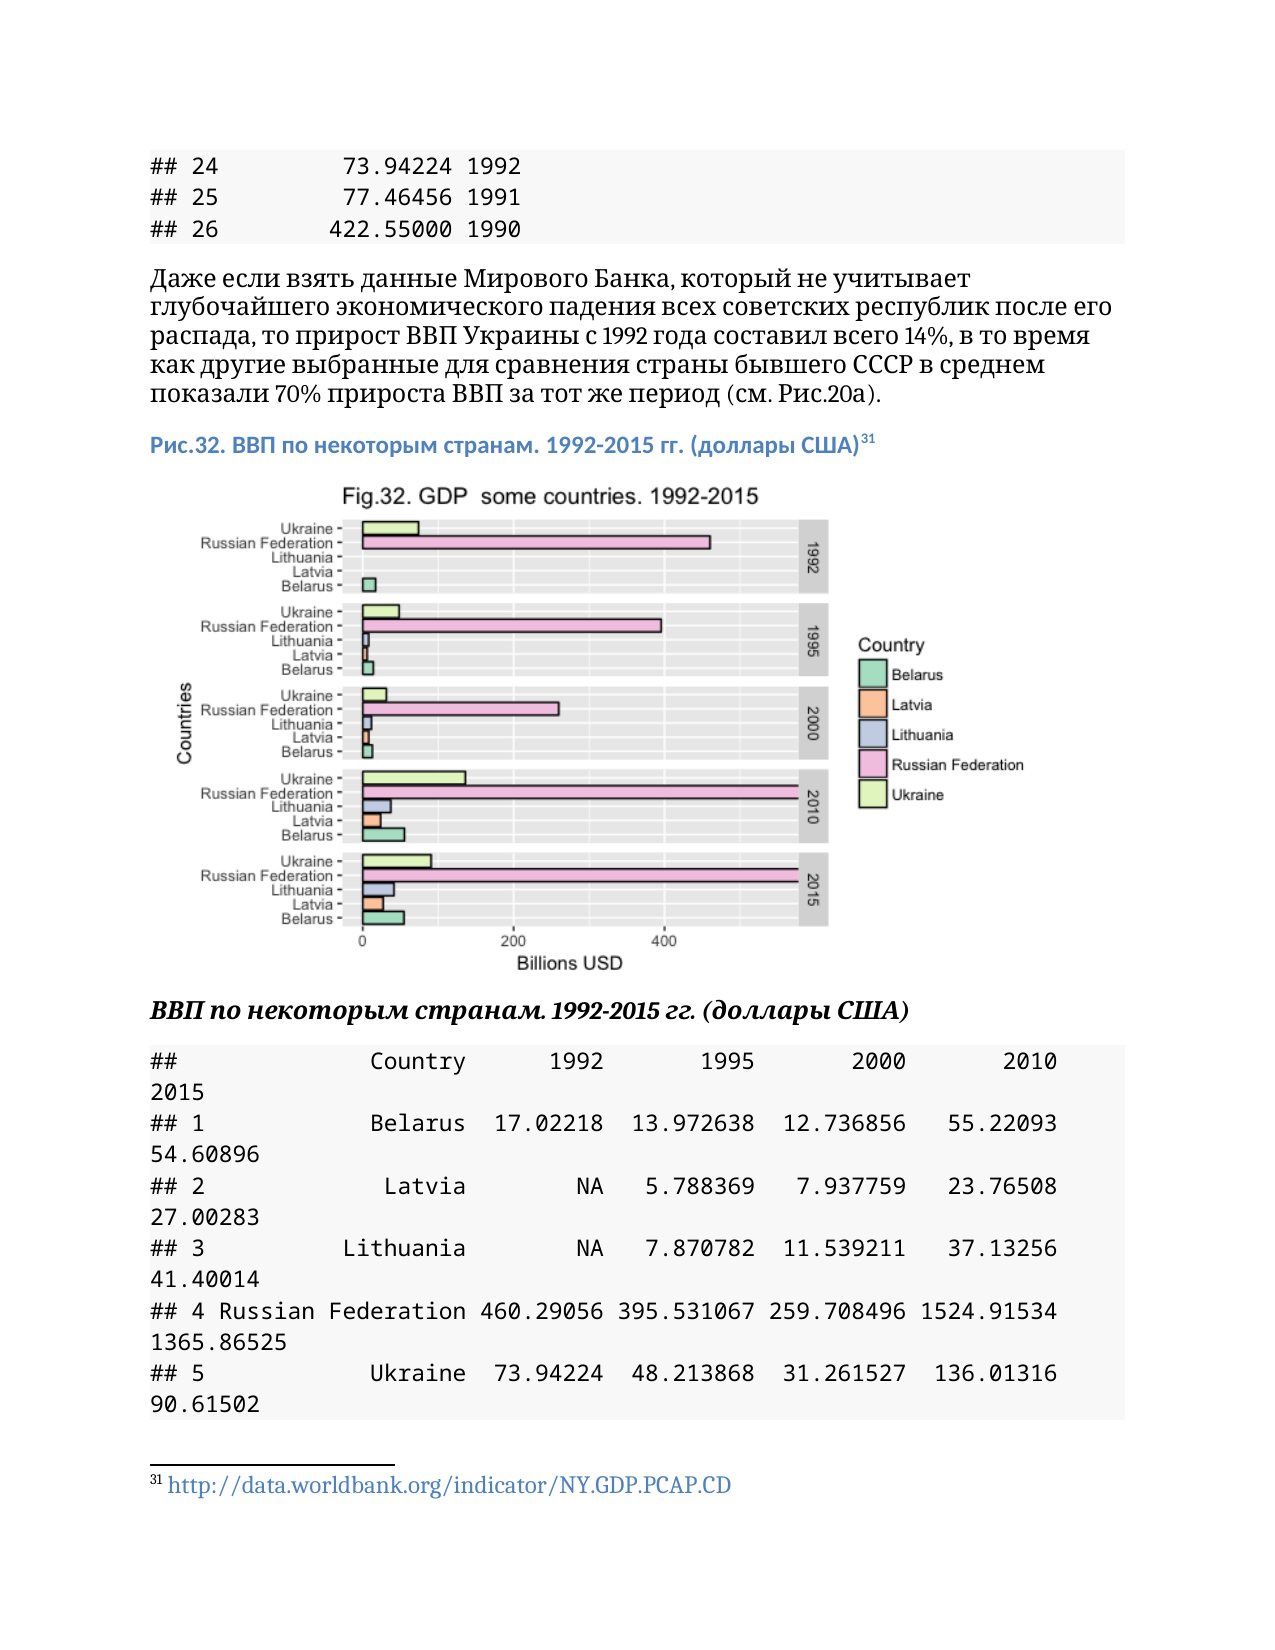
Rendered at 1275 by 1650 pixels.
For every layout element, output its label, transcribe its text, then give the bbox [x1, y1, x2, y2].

text ## Country 1992 1995 2000 2010 2015 ## 1 Belarus 17.02218 13.972638 12.736856 55.22093 54.60896 ## 2 Latvia NA 5.788369 7.937759 23.76508 27.00283 ## 3 Lithuania NA 7.870782 11.539211 37.13256 41.40014 ## 4 Russian Federation 460.29056 395.531067 259.708496 1524.91534 1365.86525 ## 5 Ukraine 73.94224 48.213868 31.261527 136.01316 90.61502 [150, 1045, 1125, 1420]
subtitle Рис.32. ВВП по некоторым странам. 1992-2015 гг. (доллары США) [150, 429, 1125, 460]
text ВВП по некоторым странам. 1992-2015 гг. (доллары США) [150, 997, 1125, 1026]
picture [168, 478, 1044, 979]
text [150, 150, 1125, 244]
text Даже если взять данные Мирового Банка, который не учитывает глубочайшего экономического падения всех советских республик после его распада, то прирост ВВП Украины с 1992 года составил всего 14%, в то время как другие выбранные для сравнения страны бывшего СССР в среднем показали 70% прироста ВВП за тот же период (см. Рис.20а). [150, 264, 1125, 408]
